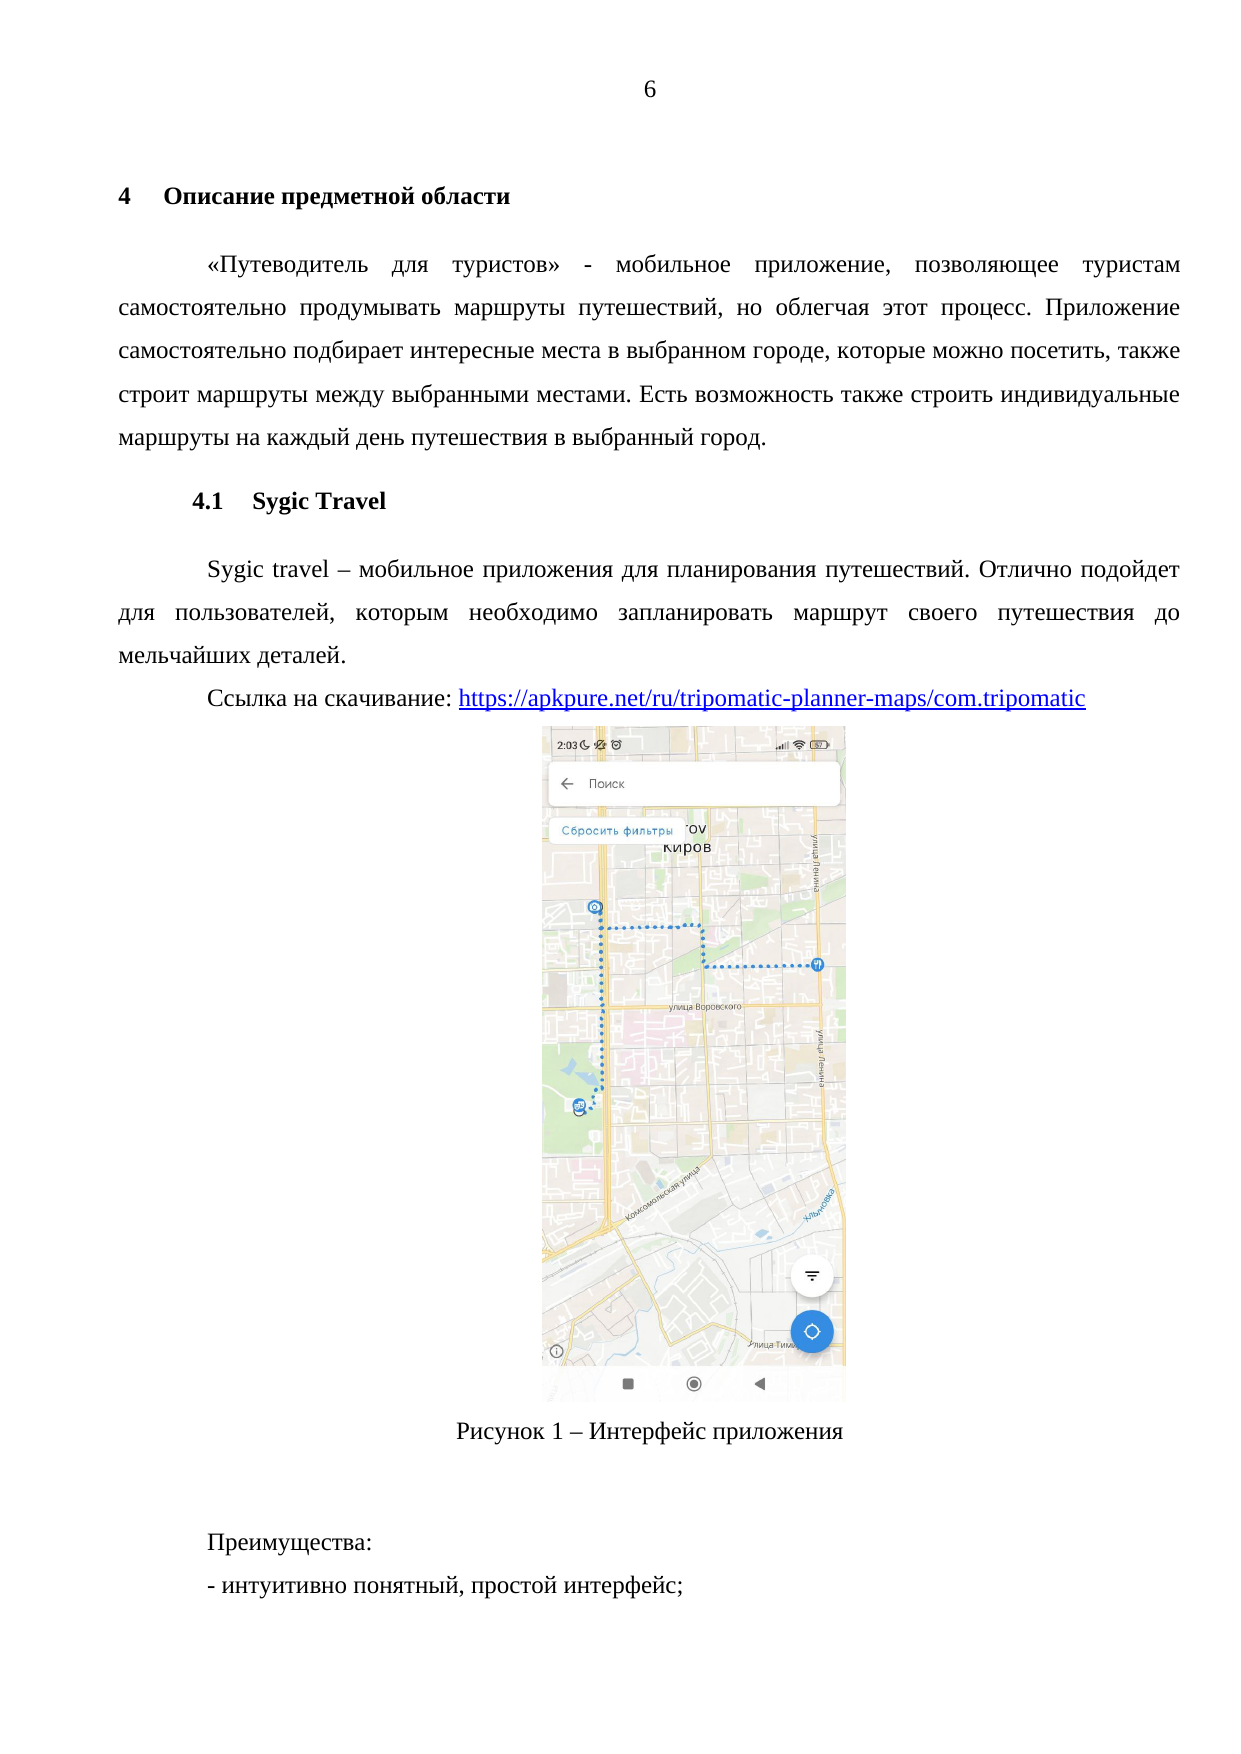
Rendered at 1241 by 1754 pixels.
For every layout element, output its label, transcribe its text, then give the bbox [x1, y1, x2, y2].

text Ссылка на скачивание: https://apkpure.net/ru/tripomatic-planner-maps/com.tripomatic [118, 683, 1181, 712]
text Преимущества: [118, 1527, 1181, 1556]
text «Путеводитель для туристов» - мобильное приложение, позволяющее туристам самостоятельно продумывать маршруты путешествий, но облегчая этот процесс. Приложение самостоятельно подбирает интересные места в выбранном городе, которые можно посетить, также строит маршруты между выбранными местами. Есть возможность также строить индивидуальные маршруты на каждый день путешествия в выбранный город. [118, 249, 1181, 451]
picture [542, 726, 846, 1402]
text Sygic travel – мобильное приложения для планирования путешествий. Отлично подойдет для пользователей, которым необходимо запланировать маршрут своего путешествия до мельчайших деталей. [118, 554, 1181, 669]
text - интуитивно понятный, простой интерфейс; [118, 1570, 1181, 1599]
subtitle Описание предметной области [118, 181, 1181, 210]
subtitle Sygic Travel [192, 486, 1181, 514]
